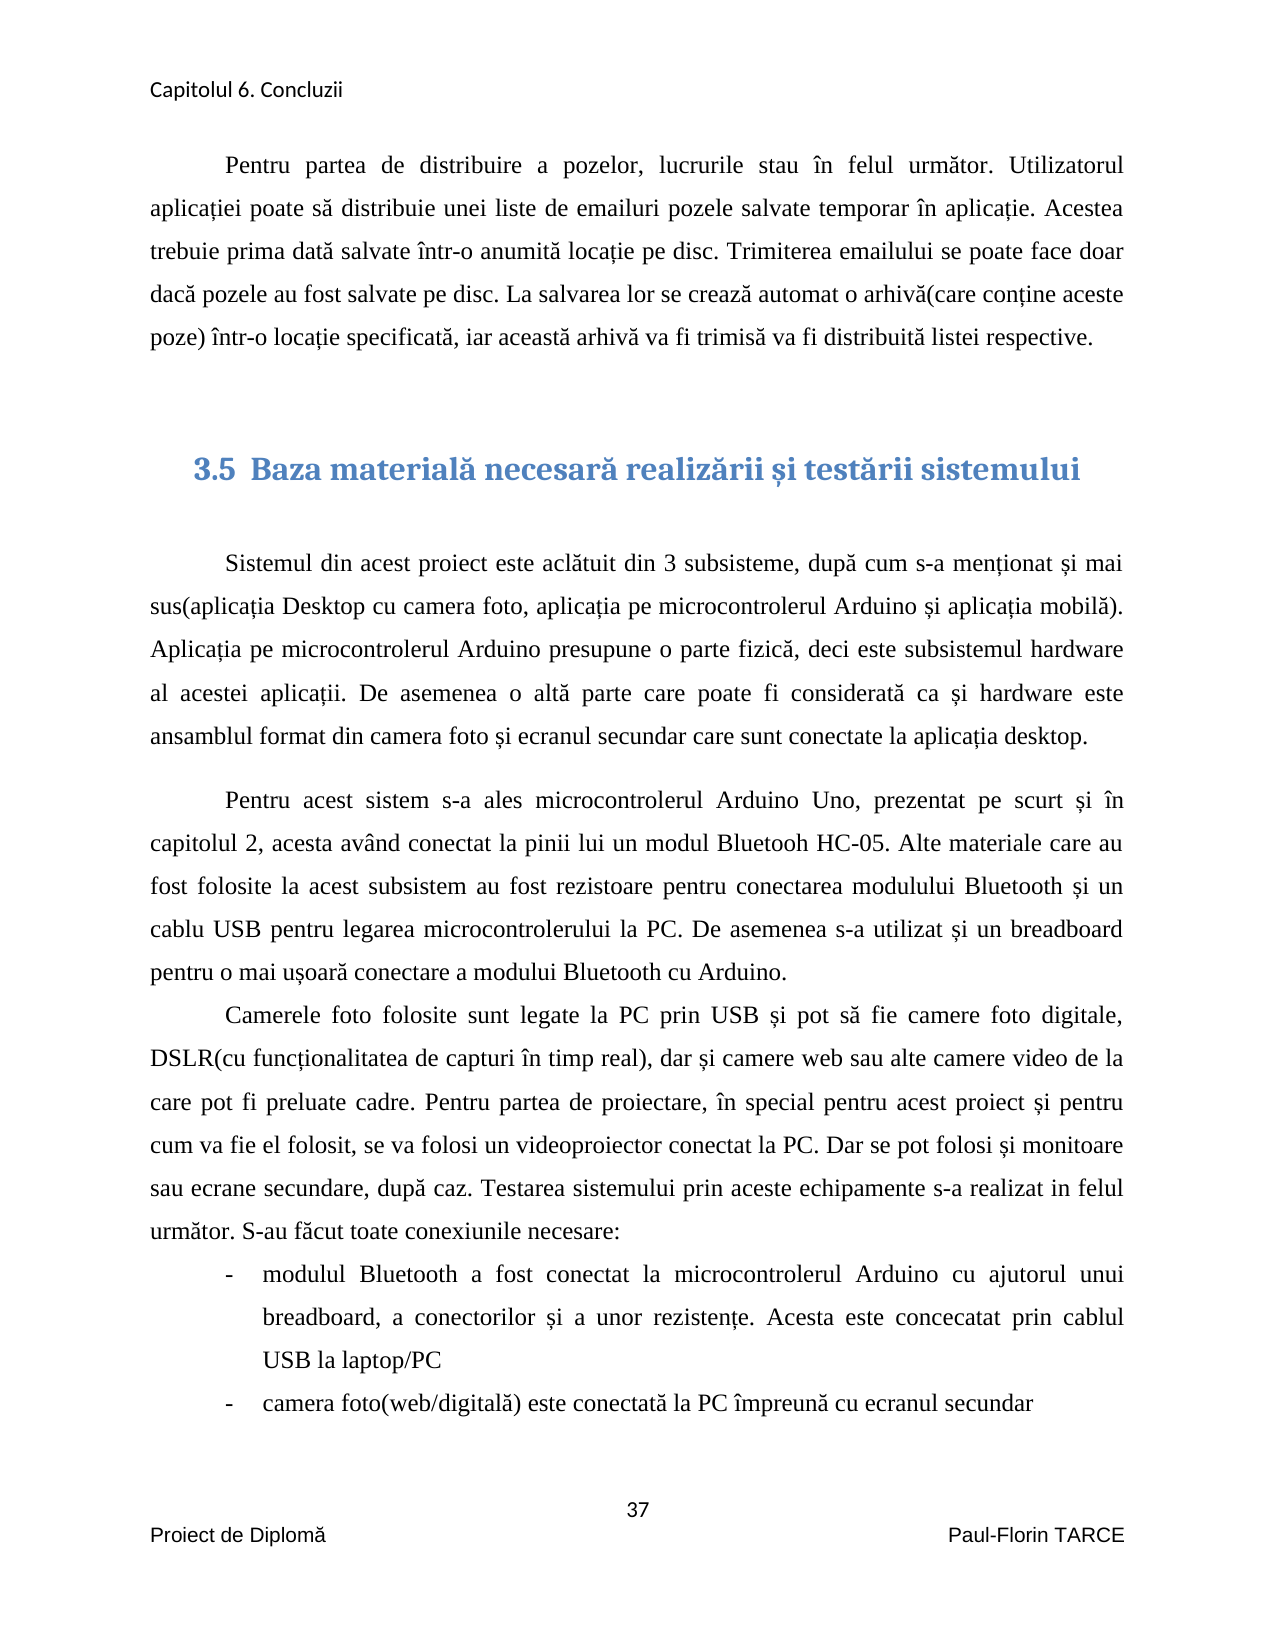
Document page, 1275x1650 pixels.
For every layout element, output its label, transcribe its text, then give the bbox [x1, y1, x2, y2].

subtitle 3.5 Baza materială necesară realizării și testării sistemului [150, 450, 1125, 489]
list camera foto(web/digitală) este conectată la PC împreună cu ecranul secundar [225, 1388, 1125, 1417]
text Pentru partea de distribuire a pozelor, lucrurile stau în felul următor. Utilizatorul aplicației poate să distribuie unei liste de emailuri pozele salvate temporar în aplicație. Acestea trebuie prima dată salvate într-o anumită locație pe disc. Trimiterea emailului se poate face doar dacă pozele au fost salvate pe disc. La salvarea lor se crează automat o arhivă(care conține aceste poze) într-o locație specificată, iar această arhivă va fi trimisă va fi distribuită listei respective. [150, 150, 1125, 351]
list modulul Bluetooth a fost conectat la microcontrolerul Arduino cu ajutorul unui breadboard, a conectorilor și a unor rezistențe. Acesta este concecatat prin cablul USB la laptop/PC [225, 1259, 1125, 1374]
text Sistemul din acest proiect este aclătuit din 3 subsisteme, după cum s-a menționat și mai sus(aplicația Desktop cu camera foto, aplicația pe microcontrolerul Arduino și aplicația mobilă). Aplicația pe microcontrolerul Arduino presupune o parte fizică, deci este subsistemul hardware al acestei aplicații. De asemenea o altă parte care poate fi considerată ca și hardware este ansamblul format din camera foto și ecranul secundar care sunt conectate la aplicația desktop. [150, 548, 1125, 749]
text Pentru acest sistem s-a ales microcontrolerul Arduino Uno, prezentat pe scurt și în capitolul 2, acesta având conectat la pinii lui un modul Bluetooh HC-05. Alte materiale care au fost folosite la acest subsistem au fost rezistoare pentru conectarea modulului Bluetooth și un cablu USB pentru legarea microcontrolerului la PC. De asemenea s-a utilizat și un breadboard pentru o mai ușoară conectare a modului Bluetooth cu Arduino. [150, 785, 1125, 986]
text Camerele foto folosite sunt legate la PC prin USB și pot să fie camere foto digitale, DSLR(cu funcționalitatea de capturi în timp real), dar și camere web sau alte camere video de la care pot fi preluate cadre. Pentru partea de proiectare, în special pentru acest proiect și pentru cum va fie el folosit, se va folosi un videoproiector conectat la PC. Dar se pot folosi și monitoare sau ecrane secundare, după caz. Testarea sistemului prin aceste echipamente s-a realizat in felul următor. S-au făcut toate conexiunile necesare: [150, 1000, 1125, 1245]
